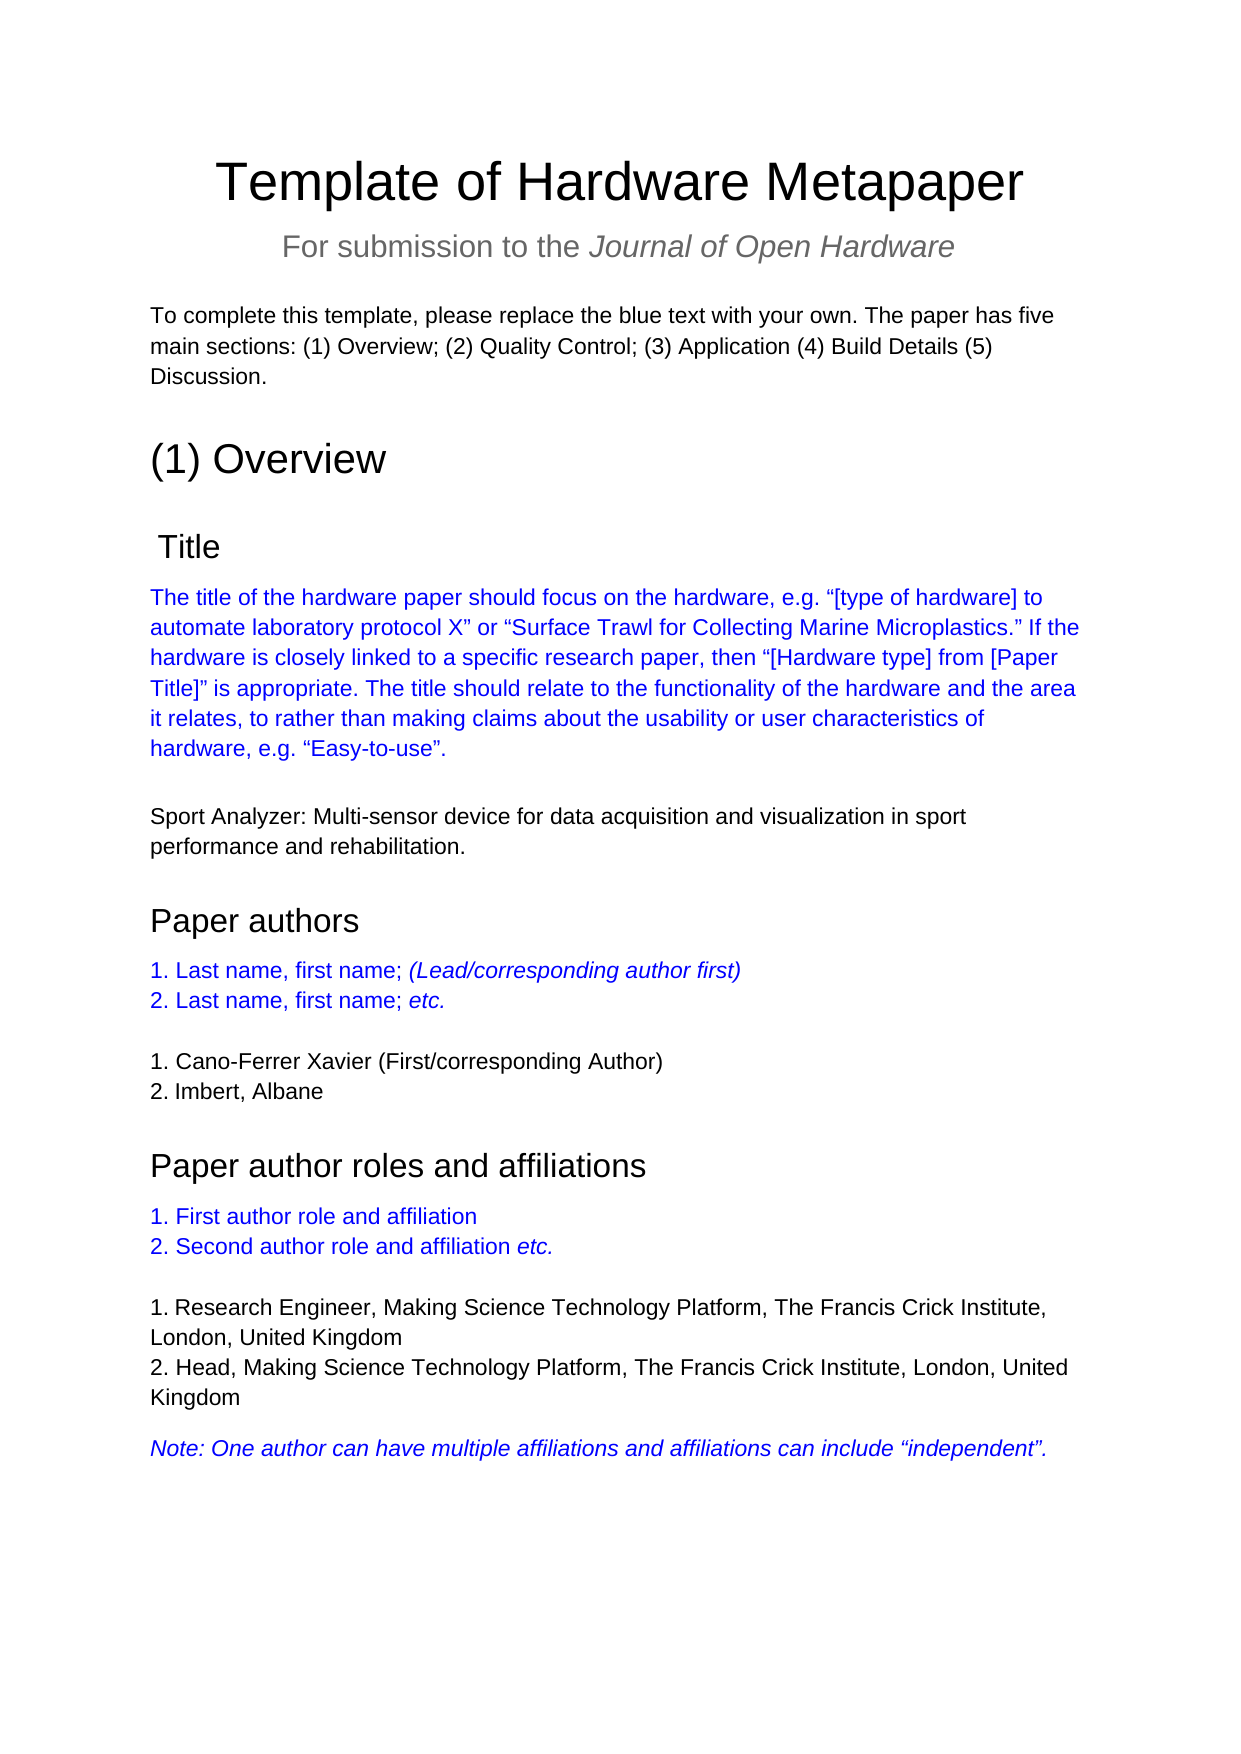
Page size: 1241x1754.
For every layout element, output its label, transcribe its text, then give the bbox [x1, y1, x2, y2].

subtitle For submission to the Journal of Open Hardware [150, 228, 1090, 264]
text 1. Cano-Ferrer Xavier (First/corresponding Author) [150, 1048, 1090, 1074]
text Note: One author can have multiple affiliations and affiliations can include “independent”. [150, 1435, 1090, 1461]
text 2. Imbert, Albane [150, 1078, 1090, 1104]
subtitle Sport Analyzer: Multi-sensor device for data acquisition and visualization in sport performance and rehabilitation. [150, 803, 1090, 859]
subtitle (1) Overview [150, 435, 1090, 483]
subtitle Title [150, 527, 1090, 566]
subtitle Paper author roles and affiliations [150, 1146, 1090, 1184]
text 1. Research Engineer, Making Science Technology Platform, The Francis Crick Institute, London, United Kingdom [150, 1293, 1090, 1350]
text To complete this template, please replace the blue text with your own. The paper has five main sections: (1) Overview; (2) Quality Control; (3) Application (4) Build Details (5) Discussion. [150, 302, 1090, 389]
text 1. First author role and affiliation [150, 1203, 1090, 1229]
text 2. Last name, first name; etc. [150, 987, 1090, 1014]
text 2. Head, Making Science Technology Platform, The Francis Crick Institute, London, United Kingdom [150, 1354, 1090, 1410]
text The title of the hardware paper should focus on the hardware, e.g. “[type of hardware] to automate laboratory protocol X” or “Surface Trawl for Collecting Marine Microplastics.” If the hardware is closely linked to a specific research paper, then “[Hardware type] from [Paper Title]” is appropriate. The title should relate to the functionality of the hardware and the area it relates, to rather than making claims about the usability or user characteristics of hardware, e.g. “Easy-to-use”. [150, 584, 1090, 761]
text 1. Last name, first name; (Lead/corresponding author first) [150, 957, 1090, 984]
title Template of Hardware Metapaper [150, 150, 1090, 212]
text 2. Second author role and affiliation etc. [150, 1233, 1090, 1259]
subtitle Paper authors [150, 901, 1090, 939]
